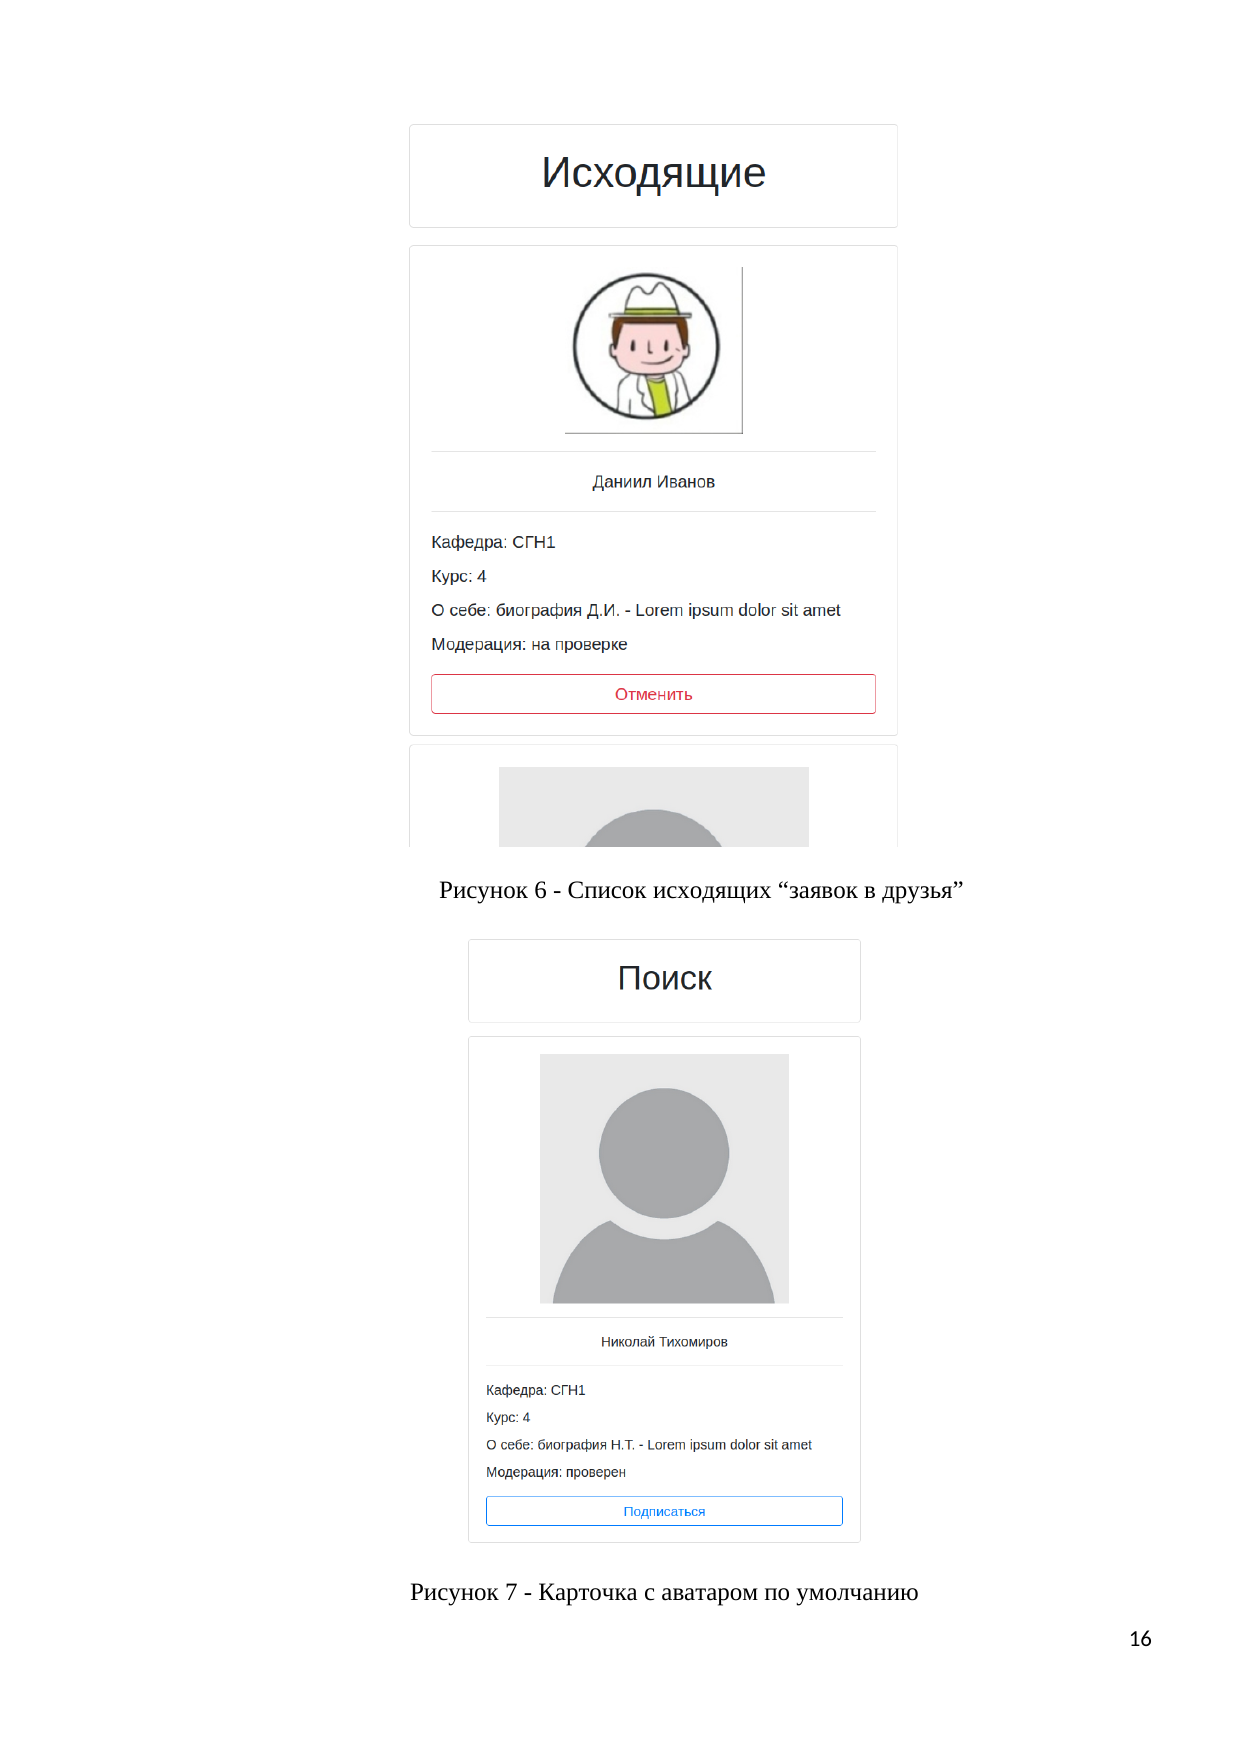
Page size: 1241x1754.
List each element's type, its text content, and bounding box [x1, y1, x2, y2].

text Рисунок 7 - Карточка с аватаром по умолчанию [177, 1577, 1152, 1606]
picture [457, 932, 872, 1550]
picture [406, 118, 923, 847]
text Рисунок 6 - Список исходящих “заявок в друзья” [177, 875, 1152, 904]
